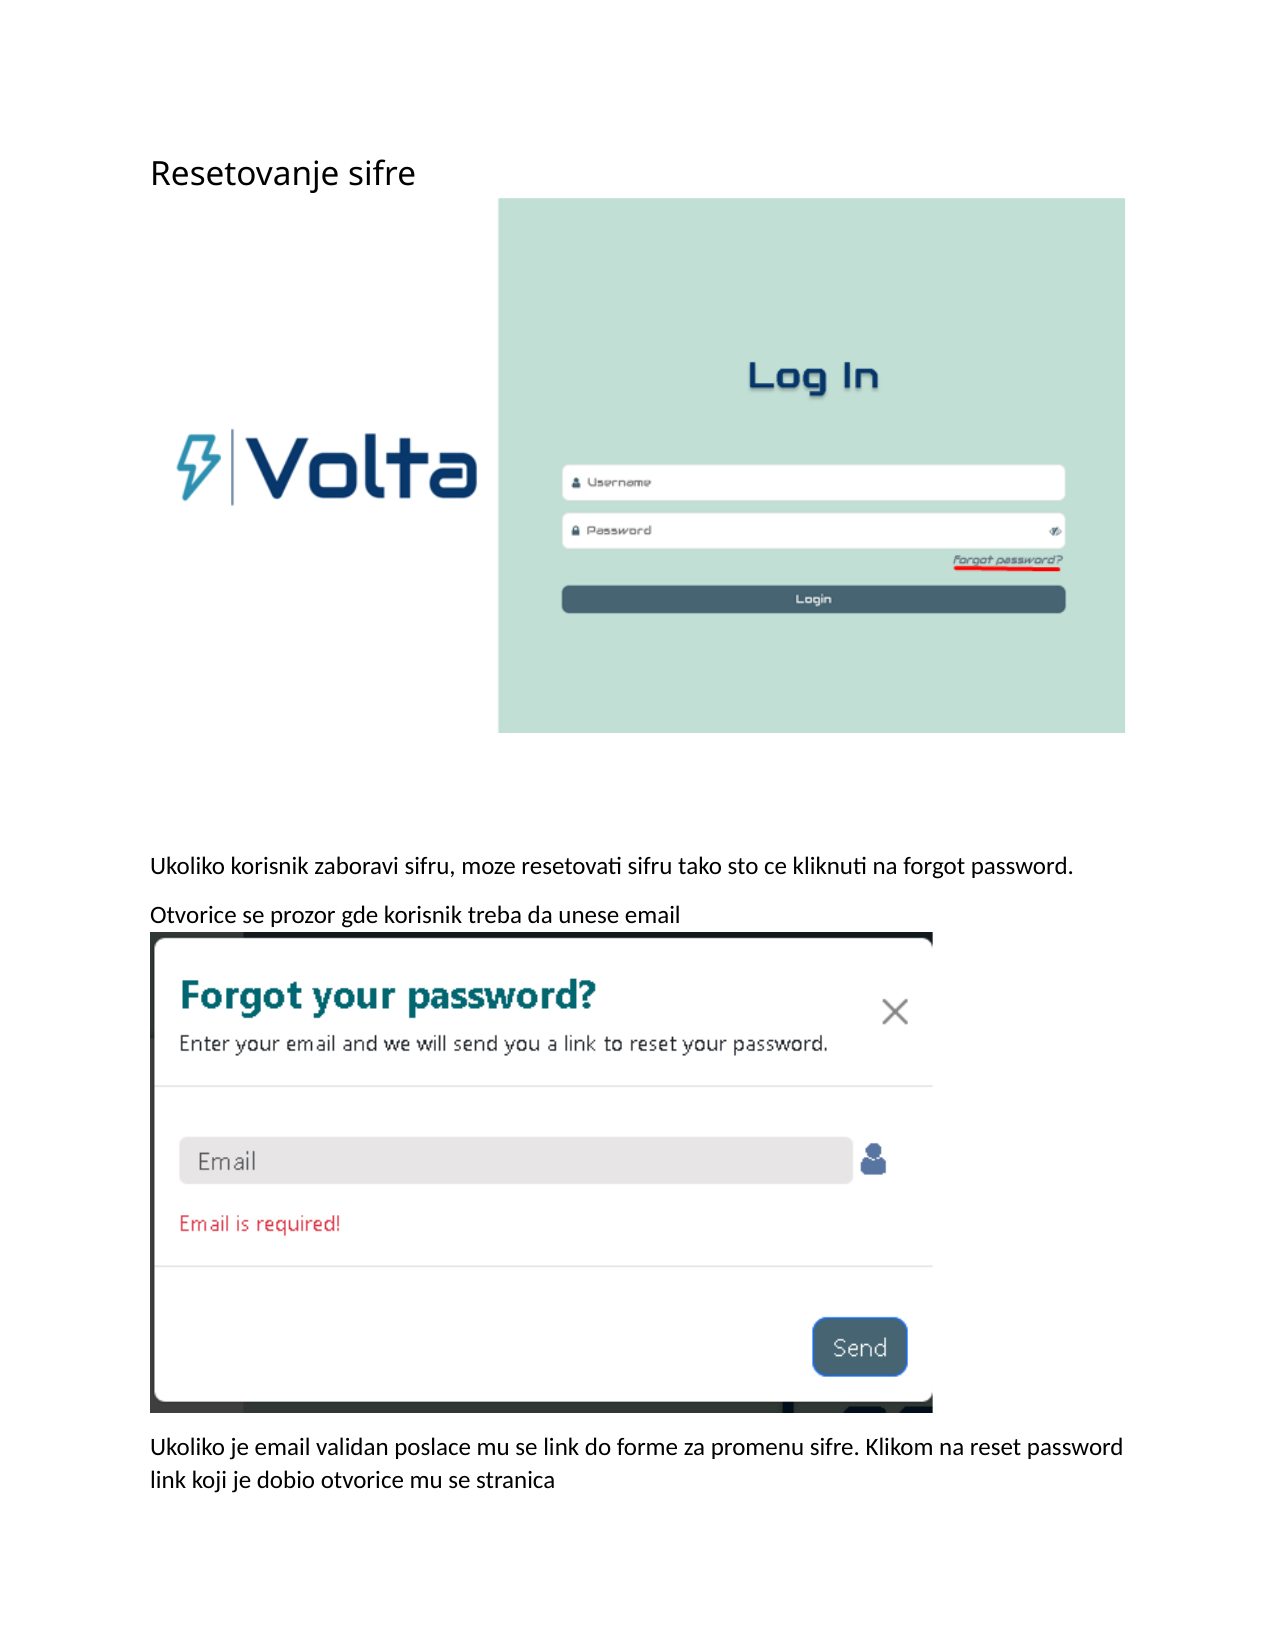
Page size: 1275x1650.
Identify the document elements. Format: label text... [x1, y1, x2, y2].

picture [150, 198, 1125, 733]
picture [150, 932, 933, 1413]
text Ukoliko korisnik zaboravi sifru, moze resetovati sifru tako sto ce kliknuti na forgot password. [150, 850, 1125, 881]
subtitle Resetovanje sifre [150, 150, 1125, 195]
text Ukoliko je email validan poslace mu se link do forme za promenu sifre. Klikom na reset password link koji je dobio otvorice mu se stranica Korisnik unosi novu sifru u prvom polju, I u drugom opet kako bi potvrdio svoju novu sifru. Klikom na dugme Reset korisnik se vraca na pocetnu stranu za logovanje gde moze da se prijavi sa novom sifrom koju je postavio. [150, 1431, 1125, 1495]
